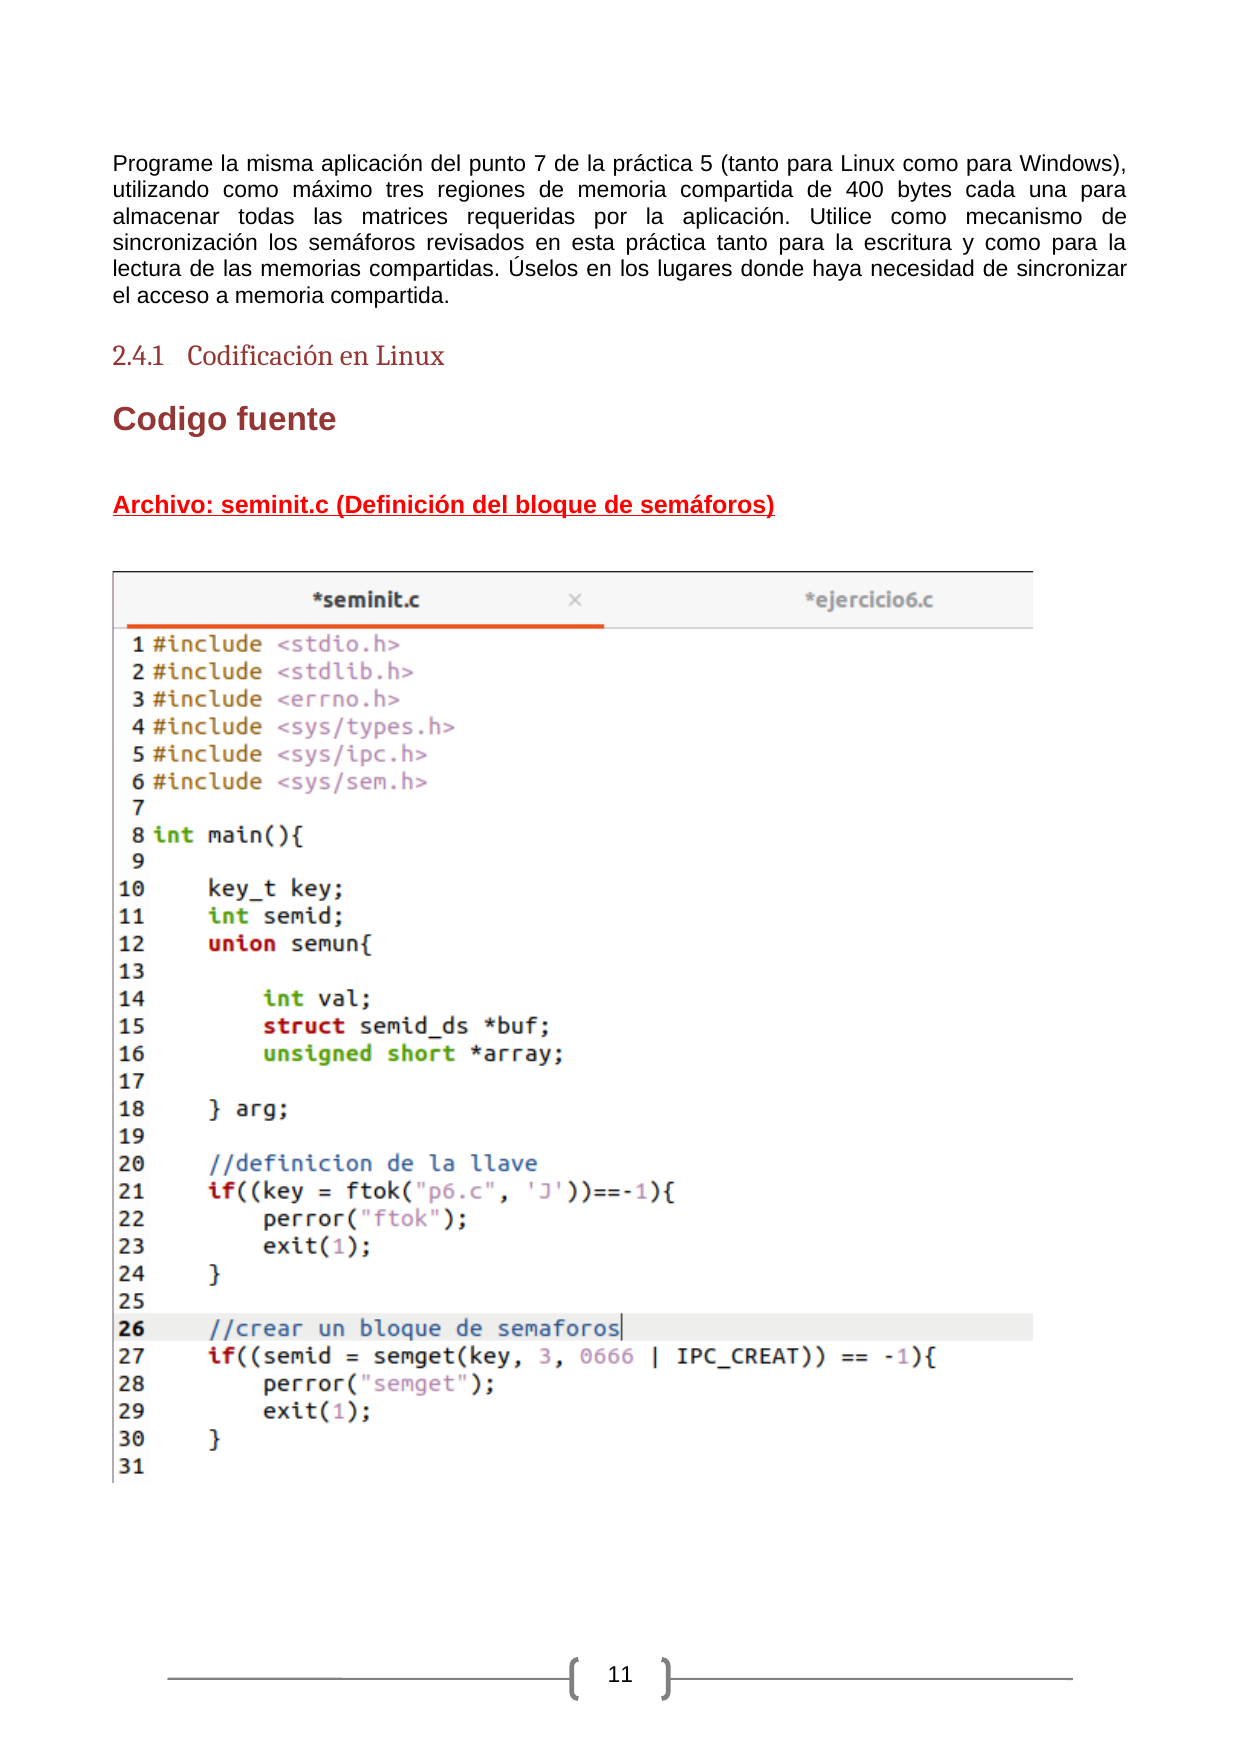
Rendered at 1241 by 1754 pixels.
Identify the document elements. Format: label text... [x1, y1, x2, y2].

subtitle Codificación en Linux [112, 339, 1128, 372]
text Codigo fuente [112, 398, 1128, 437]
text Archivo: seminit.c (Definición del bloque de semáforos) [112, 490, 1128, 518]
text Programe la misma aplicación del punto 7 de la práctica 5 (tanto para Linux como para Windows), utilizando como máximo tres regiones de memoria compartida de 400 bytes cada una para almacenar todas las matrices requeridas por la aplicación. Utilice como mecanismo de sincronización los semáforos revisados en esta práctica tanto para la escritura y como para la lectura de las memorias compartidas. Úselos en los lugares donde haya necesidad de sincronizar el acceso a memoria compartida. [112, 150, 1128, 308]
picture [112, 571, 1034, 1483]
